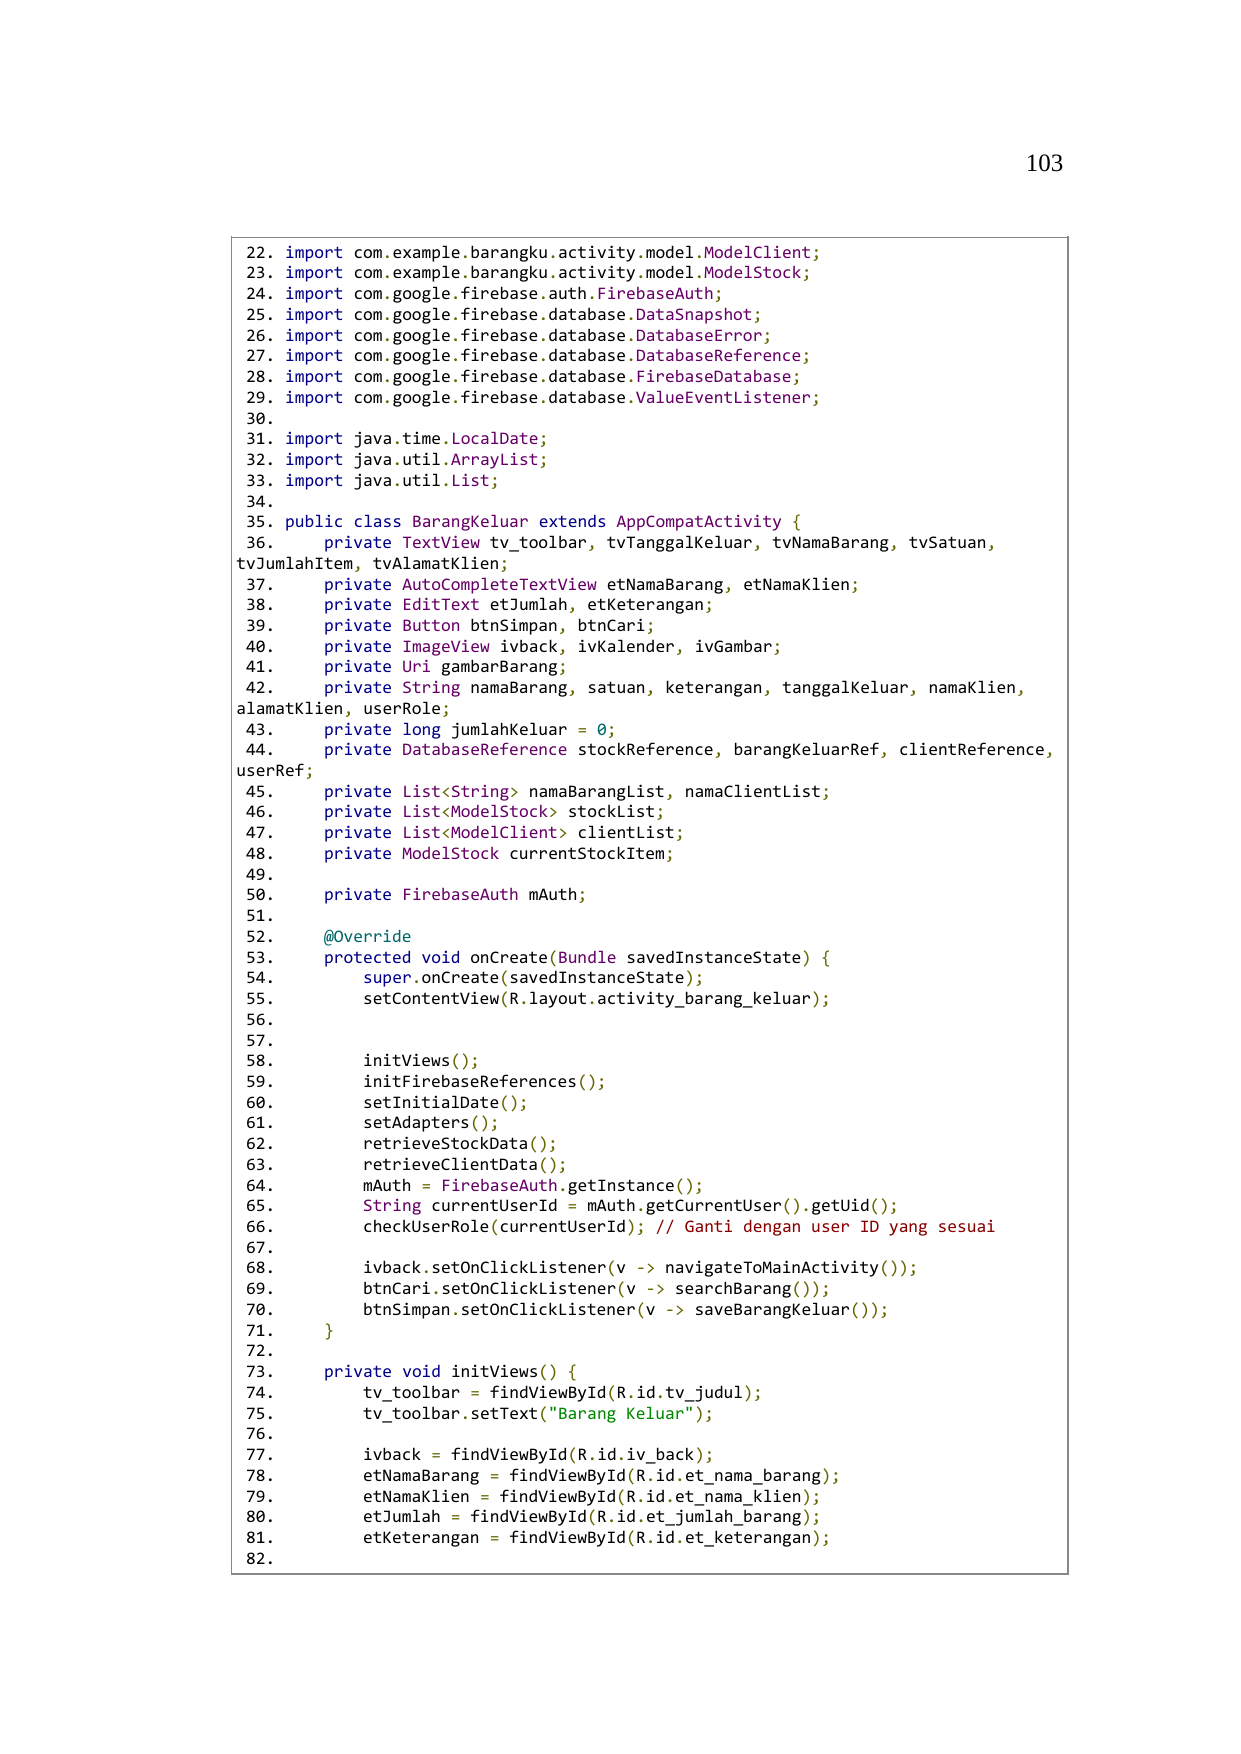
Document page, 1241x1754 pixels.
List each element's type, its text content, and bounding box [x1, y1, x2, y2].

text 77. ivback = findViewById(R.id.iv_back); [236, 1444, 1063, 1465]
text 54. super.onCreate(savedInstanceState); [236, 968, 1063, 988]
text 22. import com.example.barangku.activity.model.ModelClient; [232, 238, 1067, 263]
text 27. import com.google.firebase.database.DatabaseReference; [236, 346, 1063, 366]
text 24. import com.google.firebase.auth.FirebaseAuth; [236, 283, 1063, 304]
text 48. private ModelStock currentStockItem; [236, 843, 1063, 864]
text 33. import java.util.List; [236, 470, 1063, 491]
text 58. initViews(); [236, 1051, 1063, 1071]
text 61. setAdapters(); [236, 1113, 1063, 1133]
text 81. etKeterangan = findViewById(R.id.et_keterangan); [236, 1527, 1063, 1542]
text 72. [236, 1341, 1063, 1361]
text 44. private DatabaseReference stockReference, barangKeluarRef, clientReference, userRef; [236, 739, 1063, 781]
text 82. [232, 1542, 1067, 1573]
text 66. checkUserRole(currentUserId); // Ganti dengan user ID yang sesuai [236, 1216, 1063, 1237]
text 55. setContentView(R.layout.activity_barang_keluar); [236, 988, 1063, 1009]
text 52. @Override [236, 926, 1063, 947]
text 30. [236, 408, 1063, 429]
text 29. import com.google.firebase.database.ValueEventListener; [236, 387, 1063, 408]
text 75. tv_toolbar.setText("Barang Keluar"); [236, 1403, 1063, 1424]
text 51. [236, 905, 1063, 926]
text 38. private EditText etJumlah, etKeterangan; [236, 594, 1063, 615]
text 45. private List<String> namaBarangList, namaClientList; [236, 781, 1063, 802]
text 50. private FirebaseAuth mAuth; [236, 885, 1063, 905]
text 80. etJumlah = findViewById(R.id.et_jumlah_barang); [236, 1507, 1063, 1527]
text 67. [236, 1237, 1063, 1258]
text 47. private List<ModelClient> clientList; [236, 822, 1063, 843]
text 60. setInitialDate(); [236, 1092, 1063, 1113]
text 43. private long jumlahKeluar = 0; [236, 719, 1063, 739]
text 68. ivback.setOnClickListener(v -> navigateToMainActivity()); [236, 1258, 1063, 1278]
text 59. initFirebaseReferences(); [236, 1071, 1063, 1092]
text 56. [236, 1009, 1063, 1030]
text 53. protected void onCreate(Bundle savedInstanceState) { [236, 947, 1063, 968]
text 74. tv_toolbar = findViewById(R.id.tv_judul); [236, 1382, 1063, 1403]
text 41. private Uri gambarBarang; [236, 657, 1063, 677]
text 79. etNamaKlien = findViewById(R.id.et_nama_klien); [236, 1486, 1063, 1507]
text 36. private TextView tv_toolbar, tvTanggalKeluar, tvNamaBarang, tvSatuan, tvJumlahItem, tvAlamatKlien; [236, 532, 1063, 574]
text 69. btnCari.setOnClickListener(v -> searchBarang()); [236, 1278, 1063, 1299]
text 63. retrieveClientData(); [236, 1154, 1063, 1175]
text 31. import java.time.LocalDate; [236, 429, 1063, 449]
text 46. private List<ModelStock> stockList; [236, 802, 1063, 822]
text 62. retrieveStockData(); [236, 1133, 1063, 1154]
text 28. import com.google.firebase.database.FirebaseDatabase; [236, 366, 1063, 387]
text 42. private String namaBarang, satuan, keterangan, tanggalKeluar, namaKlien, alamatKlien, userRole; [236, 677, 1063, 719]
text 34. [236, 491, 1063, 512]
text 39. private Button btnSimpan, btnCari; [236, 615, 1063, 636]
text 65. String currentUserId = mAuth.getCurrentUser().getUid(); [236, 1196, 1063, 1216]
text 73. private void initViews() { [236, 1361, 1063, 1382]
text 40. private ImageView ivback, ivKalender, ivGambar; [236, 636, 1063, 657]
text 76. [236, 1424, 1063, 1444]
text 70. btnSimpan.setOnClickListener(v -> saveBarangKeluar()); [236, 1299, 1063, 1320]
text 64. mAuth = FirebaseAuth.getInstance(); [236, 1175, 1063, 1196]
text 78. etNamaBarang = findViewById(R.id.et_nama_barang); [236, 1465, 1063, 1486]
text 57. [236, 1030, 1063, 1051]
text 26. import com.google.firebase.database.DatabaseError; [236, 325, 1063, 346]
text 71. } [236, 1320, 1063, 1341]
text 37. private AutoCompleteTextView etNamaBarang, etNamaKlien; [236, 574, 1063, 594]
text 25. import com.google.firebase.database.DataSnapshot; [236, 304, 1063, 325]
text 32. import java.util.ArrayList; [236, 449, 1063, 470]
text 23. import com.example.barangku.activity.model.ModelStock; [236, 263, 1063, 283]
text 49. [236, 864, 1063, 885]
text 35. public class BarangKeluar extends AppCompatActivity { [236, 512, 1063, 532]
